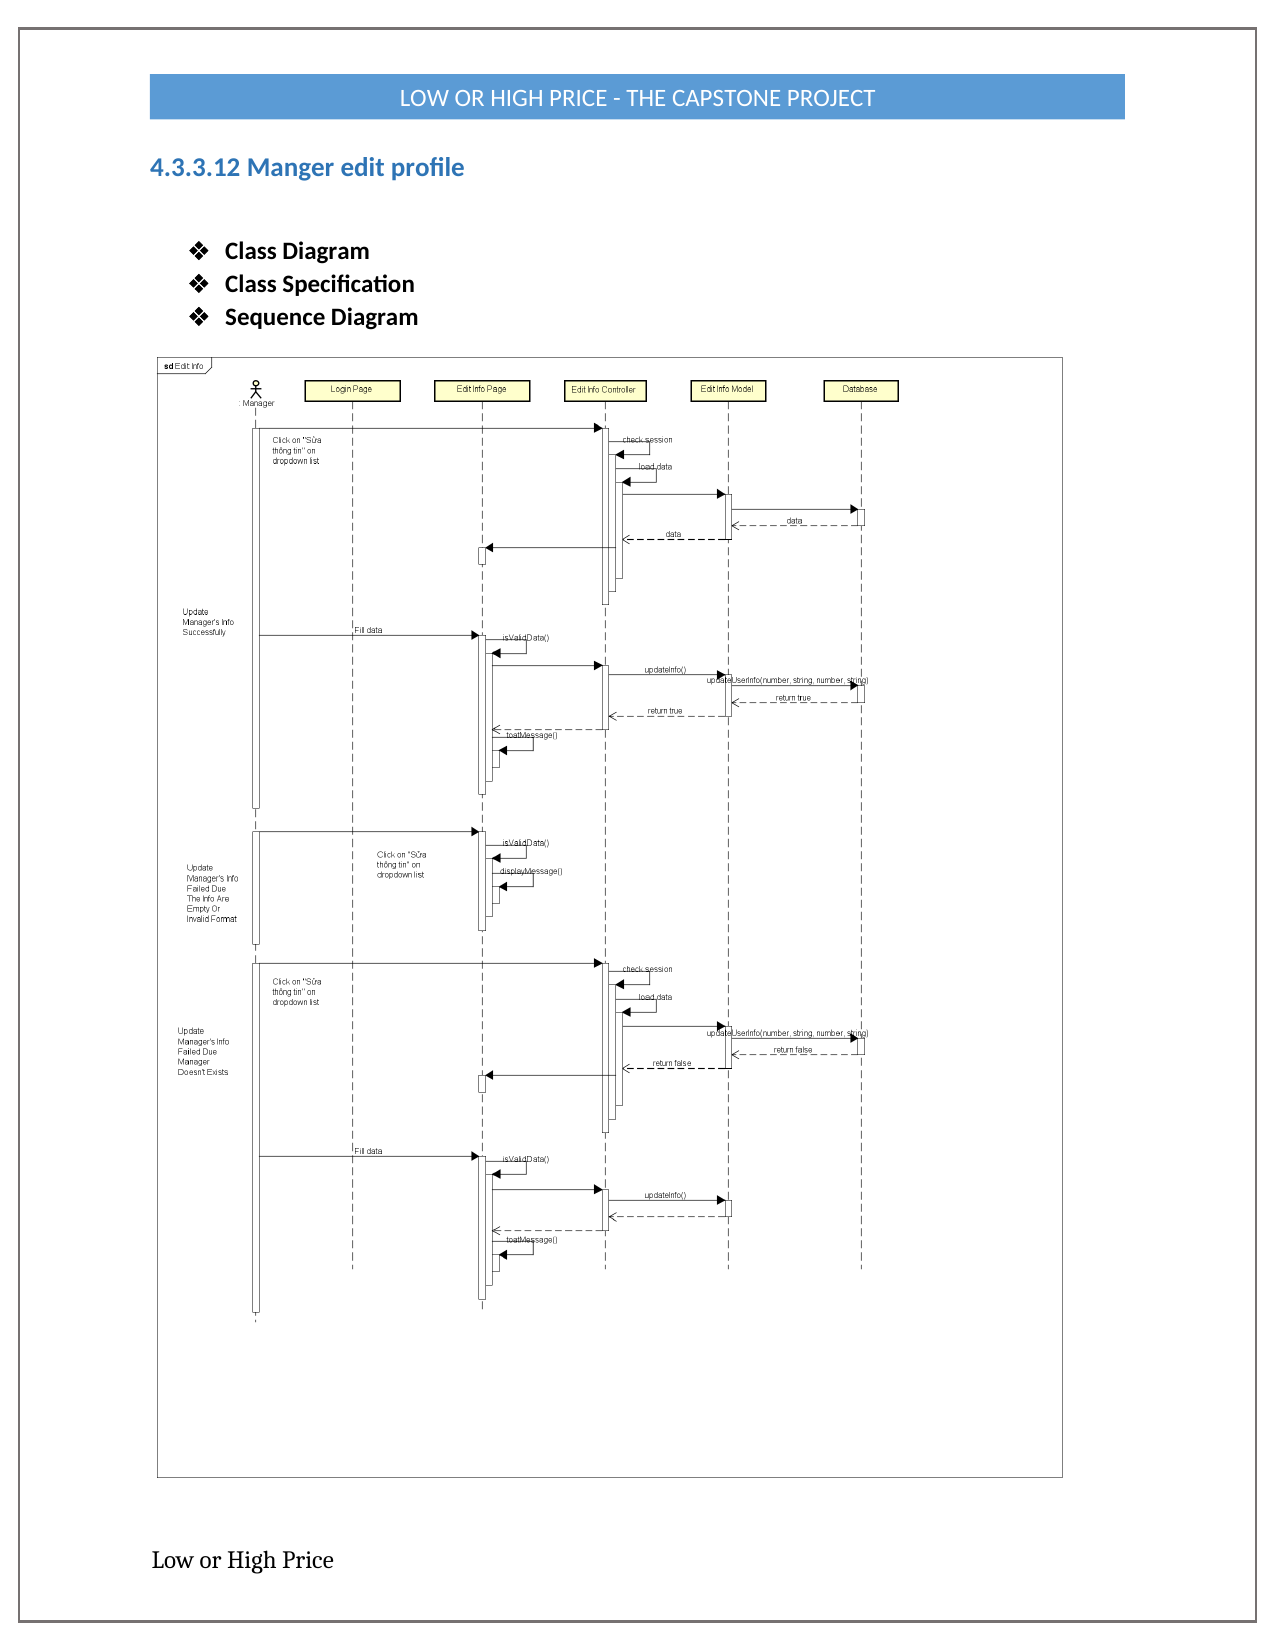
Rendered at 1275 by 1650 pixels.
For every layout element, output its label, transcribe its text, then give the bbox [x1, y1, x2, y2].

list Class Specification [187, 268, 1125, 299]
list Class Diagram [187, 235, 1125, 266]
subtitle 4.3.3.12 Manger edit profile [150, 150, 1125, 183]
picture [150, 350, 1069, 1484]
list Sequence Diagram [187, 301, 1125, 332]
